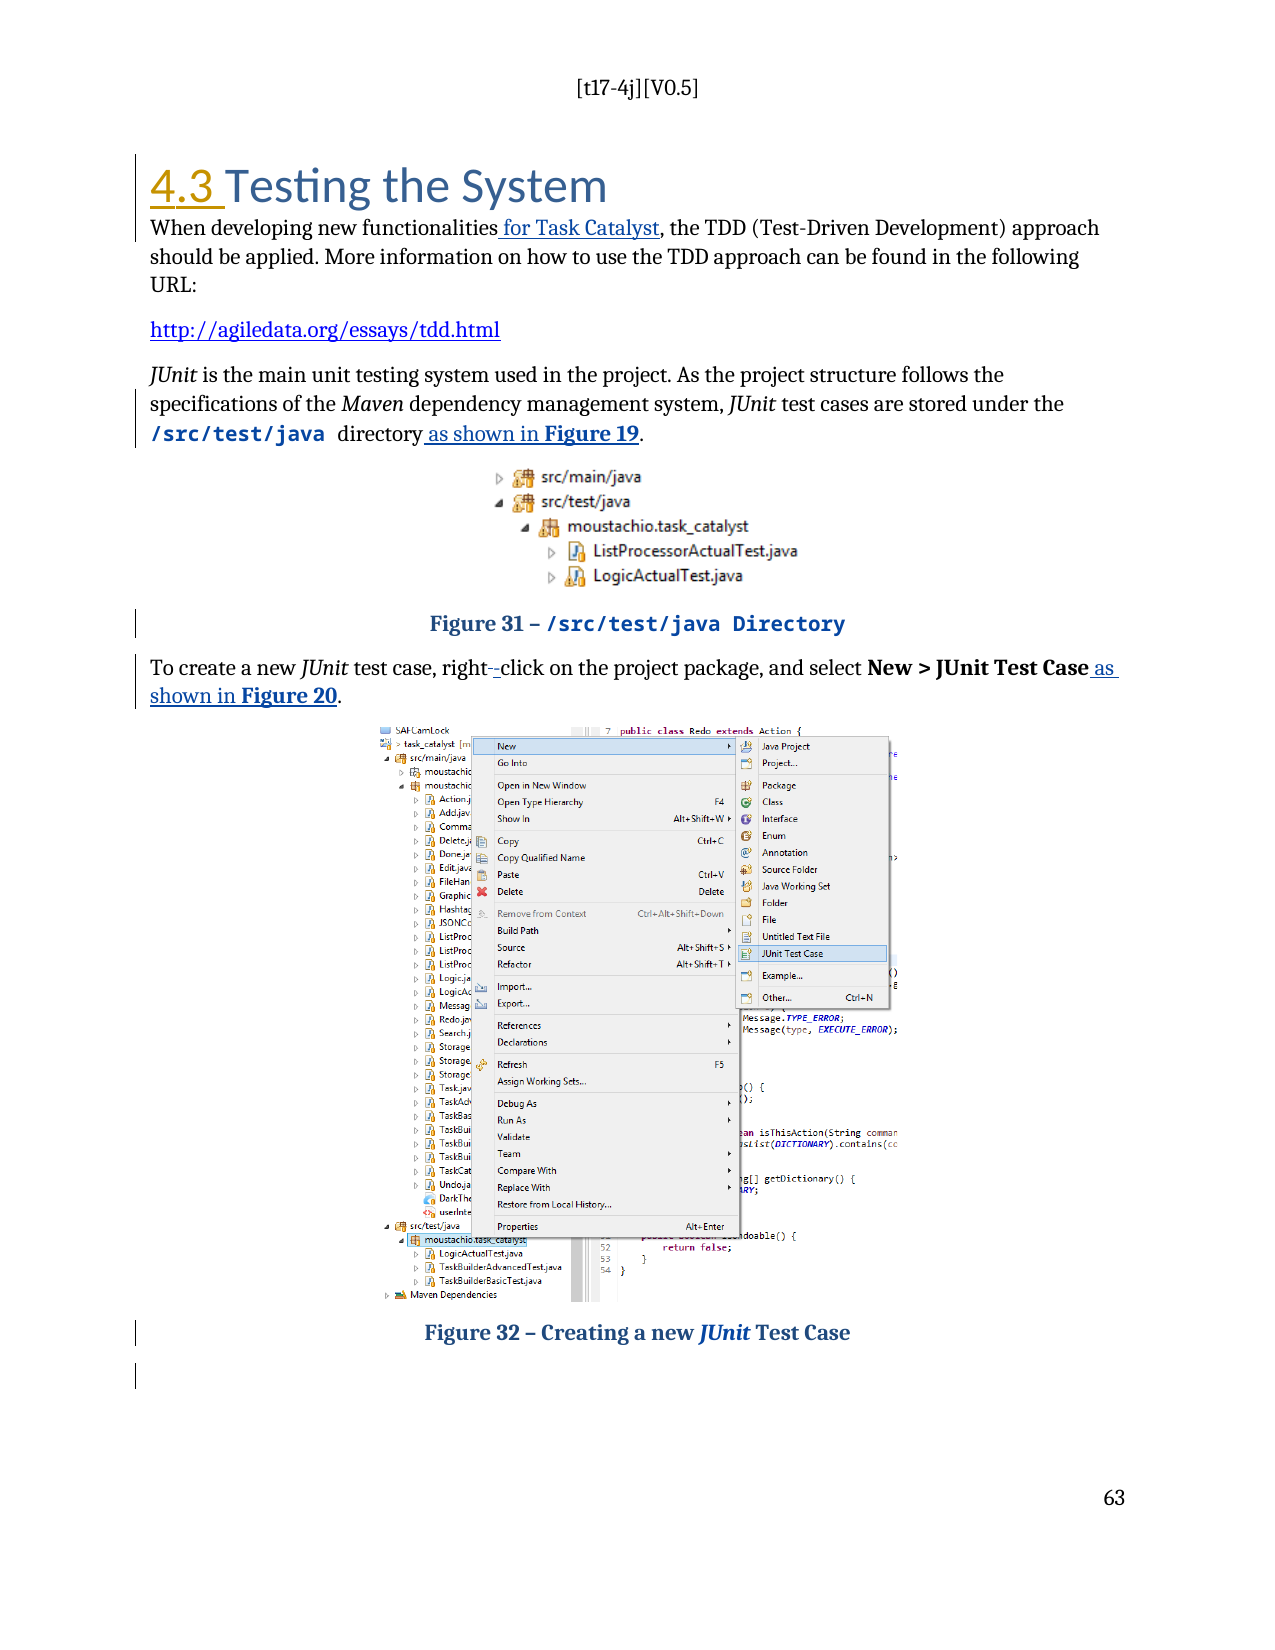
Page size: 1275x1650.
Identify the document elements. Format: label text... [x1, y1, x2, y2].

picture [377, 727, 898, 1302]
picture [467, 466, 808, 591]
subtitle Testing the System [150, 154, 1125, 215]
text When developing new functionalities, the TDD (Test-Driven Development) approach should be applied. More information on how to use the TDD approach can be found in the following URL: [150, 215, 1125, 298]
text JUnit is the main unit testing system used in the project. As the project structure follows the specifications of the Maven dependency management system, JUnit test cases are stored under the /src/test/java directory. [150, 362, 1125, 448]
text http://agiledata.org/essays/tdd.html [150, 317, 1125, 343]
text To create a new JUnit test case, rightclick on the project package, and select New > JUnit Test Case. [150, 654, 1125, 709]
